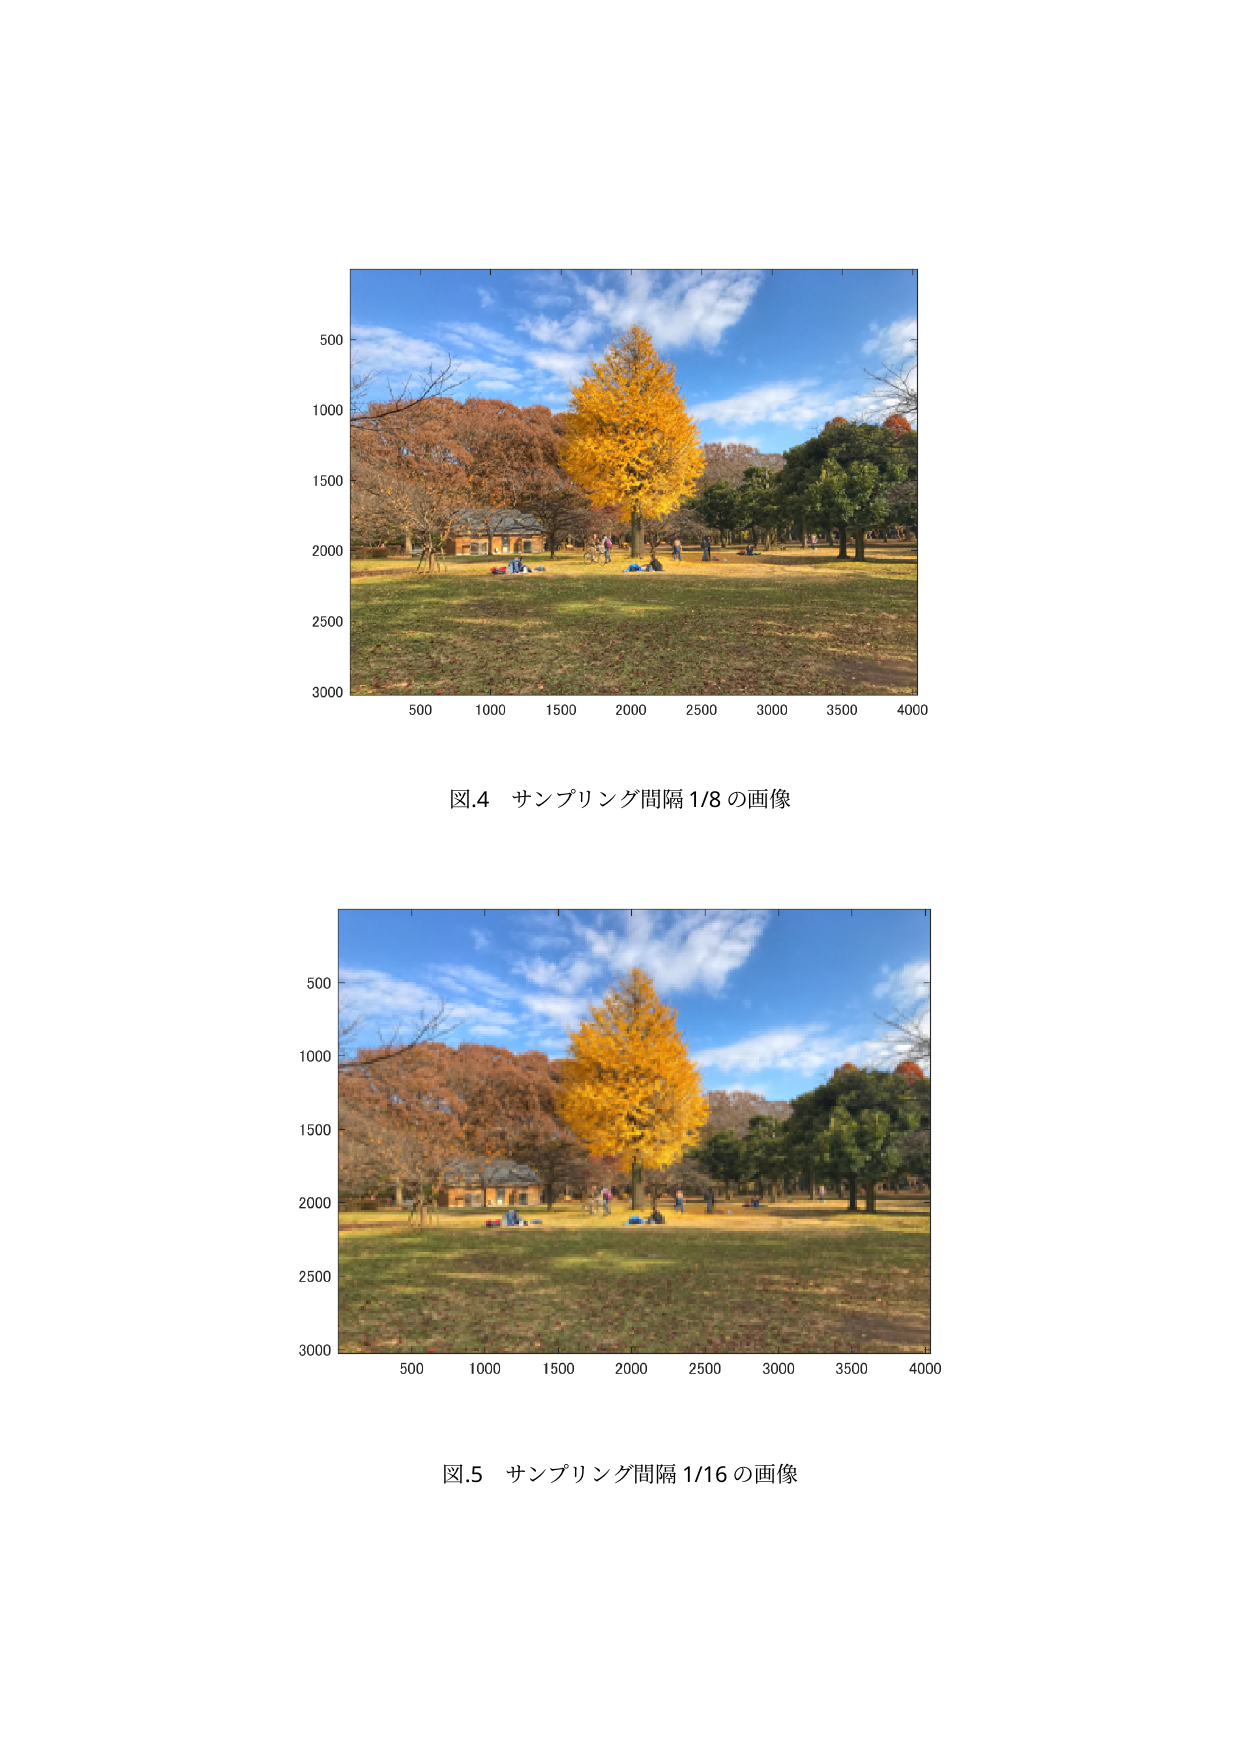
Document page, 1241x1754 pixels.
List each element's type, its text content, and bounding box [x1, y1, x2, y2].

text 図.4 サンプリング間隔1/8の画像 [177, 779, 1063, 817]
text 図.5 サンプリング間隔1/16の画像 [177, 1454, 1063, 1492]
picture [238, 854, 1002, 1427]
picture [254, 216, 986, 766]
